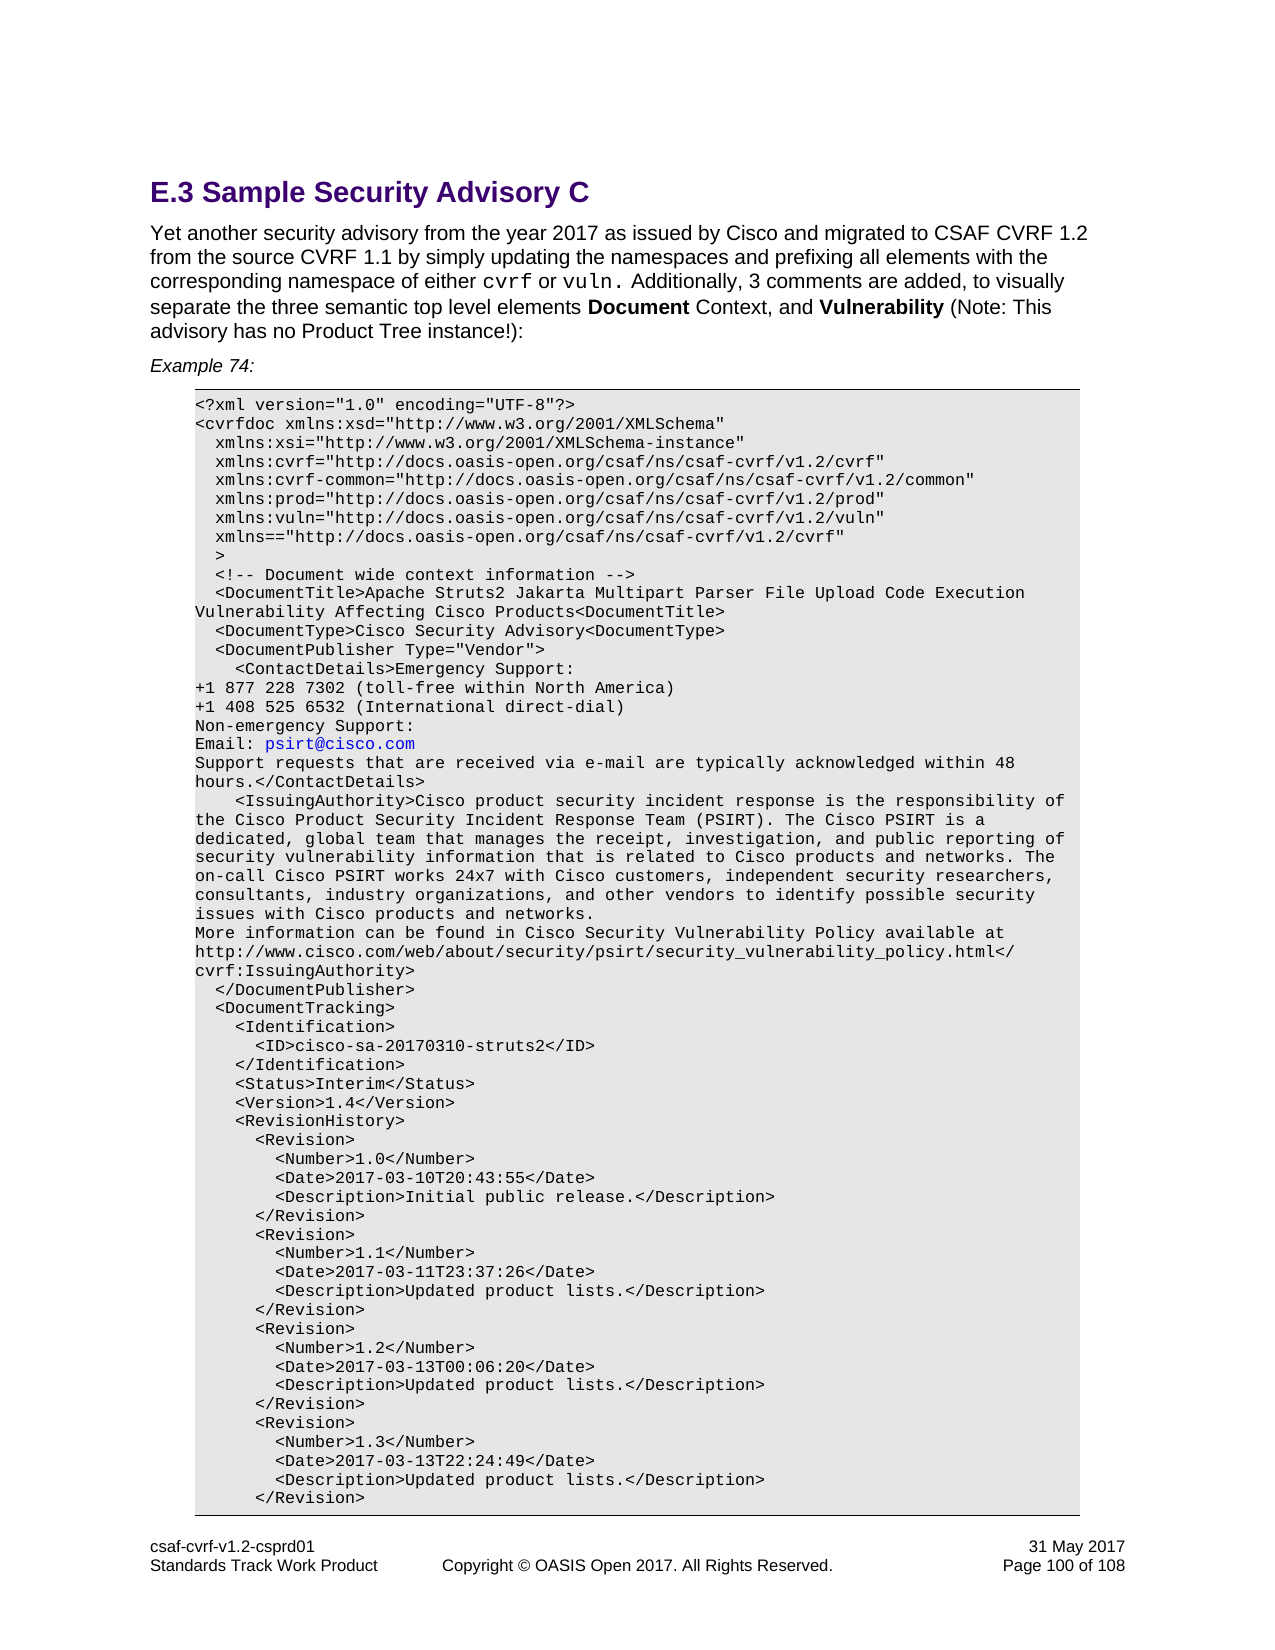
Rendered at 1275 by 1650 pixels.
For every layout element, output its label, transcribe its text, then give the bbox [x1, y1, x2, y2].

text Example 74: [150, 355, 1125, 377]
text <?xml version="1.0" encoding="UTF-8"?> <cvrfdoc xmlns:xsd="http://www.w3.org/2001/XMLSchema" xmlns:xsi="http://www.w3.org/2001/XMLSchema-instance" xmlns:cvrf="http://docs.oasis-open.org/csaf/ns/csaf-cvrf/v1.2/cvrf" xmlns:cvrf-common="http://docs.oasis-open.org/csaf/ns/csaf-cvrf/v1.2/common" xmlns:prod="http://docs.oasis-open.org/csaf/ns/csaf-cvrf/v1.2/prod" xmlns:vuln="http://docs.oasis-open.org/csaf/ns/csaf-cvrf/v1.2/vuln" xmlns=="http://docs.oasis-open.org/csaf/ns/csaf-cvrf/v1.2/cvrf" > <!-- Document wide context information --> <DocumentTitle>Apache Struts2 Jakarta Multipart Parser File Upload Code Execution Vulnerability Affecting Cisco Products<DocumentTitle> <DocumentType>Cisco Security Advisory<DocumentType> <DocumentPublisher Type="Vendor"> <ContactDetails>Emergency Support: +1 877 228 7302 (toll-free within North America) +1 408 525 6532 (International direct-dial) Non-emergency Support: Email: psirt@cisco.com Support requests that are received via e-mail are typically acknowledged within 48 hours.</ContactDetails> <IssuingAuthority>Cisco product security incident response is the responsibility of the Cisco Product Security Incident Response Team (PSIRT). The Cisco PSIRT is a dedicated, global team that manages the receipt, investigation, and public reporting of security vulnerability information that is related to Cisco products and networks. The on-call Cisco PSIRT works 24x7 with Cisco customers, independent security researchers, consultants, industry organizations, and other vendors to identify possible security issues with Cisco products and networks. More information can be found in Cisco Security Vulnerability Policy available at http://www.cisco.com/web/about/security/psirt/security_vulnerability_policy.html</cvrf:IssuingAuthority> </DocumentPublisher> <DocumentTracking> <Identification> <ID>cisco-sa-20170310-struts2</ID> </Identification> <Status>Interim</Status> <Version>1.4</Version> <RevisionHistory> <Revision> <Number>1.0</Number> <Date>2017-03-10T20:43:55</Date> <Description>Initial public release.</Description> </Revision> <Revision> <Number>1.1</Number> <Date>2017-03-11T23:37:26</Date> <Description>Updated product lists.</Description> </Revision> <Revision> <Number>1.2</Number> <Date>2017-03-13T00:06:20</Date> <Description>Updated product lists.</Description> </Revision> <Revision> <Number>1.3</Number> <Date>2017-03-13T22:24:49</Date> <Description>Updated product lists.</Description> </Revision> [195, 390, 1080, 1515]
subtitle Sample Security Advisory C [150, 175, 1125, 208]
text Yet another security advisory from the year 2017 as issued by Cisco and migrated to CSAF CVRF 1.2 from the source CVRF 1.1 by simply updating the namespaces and prefixing all elements with the corresponding namespace of either cvrf or vuln. Additionally, 3 comments are added, to visually separate the three semantic top level elements Document Context, and Vulnerability (Note: This advisory has no Product Tree instance!): [150, 221, 1125, 343]
